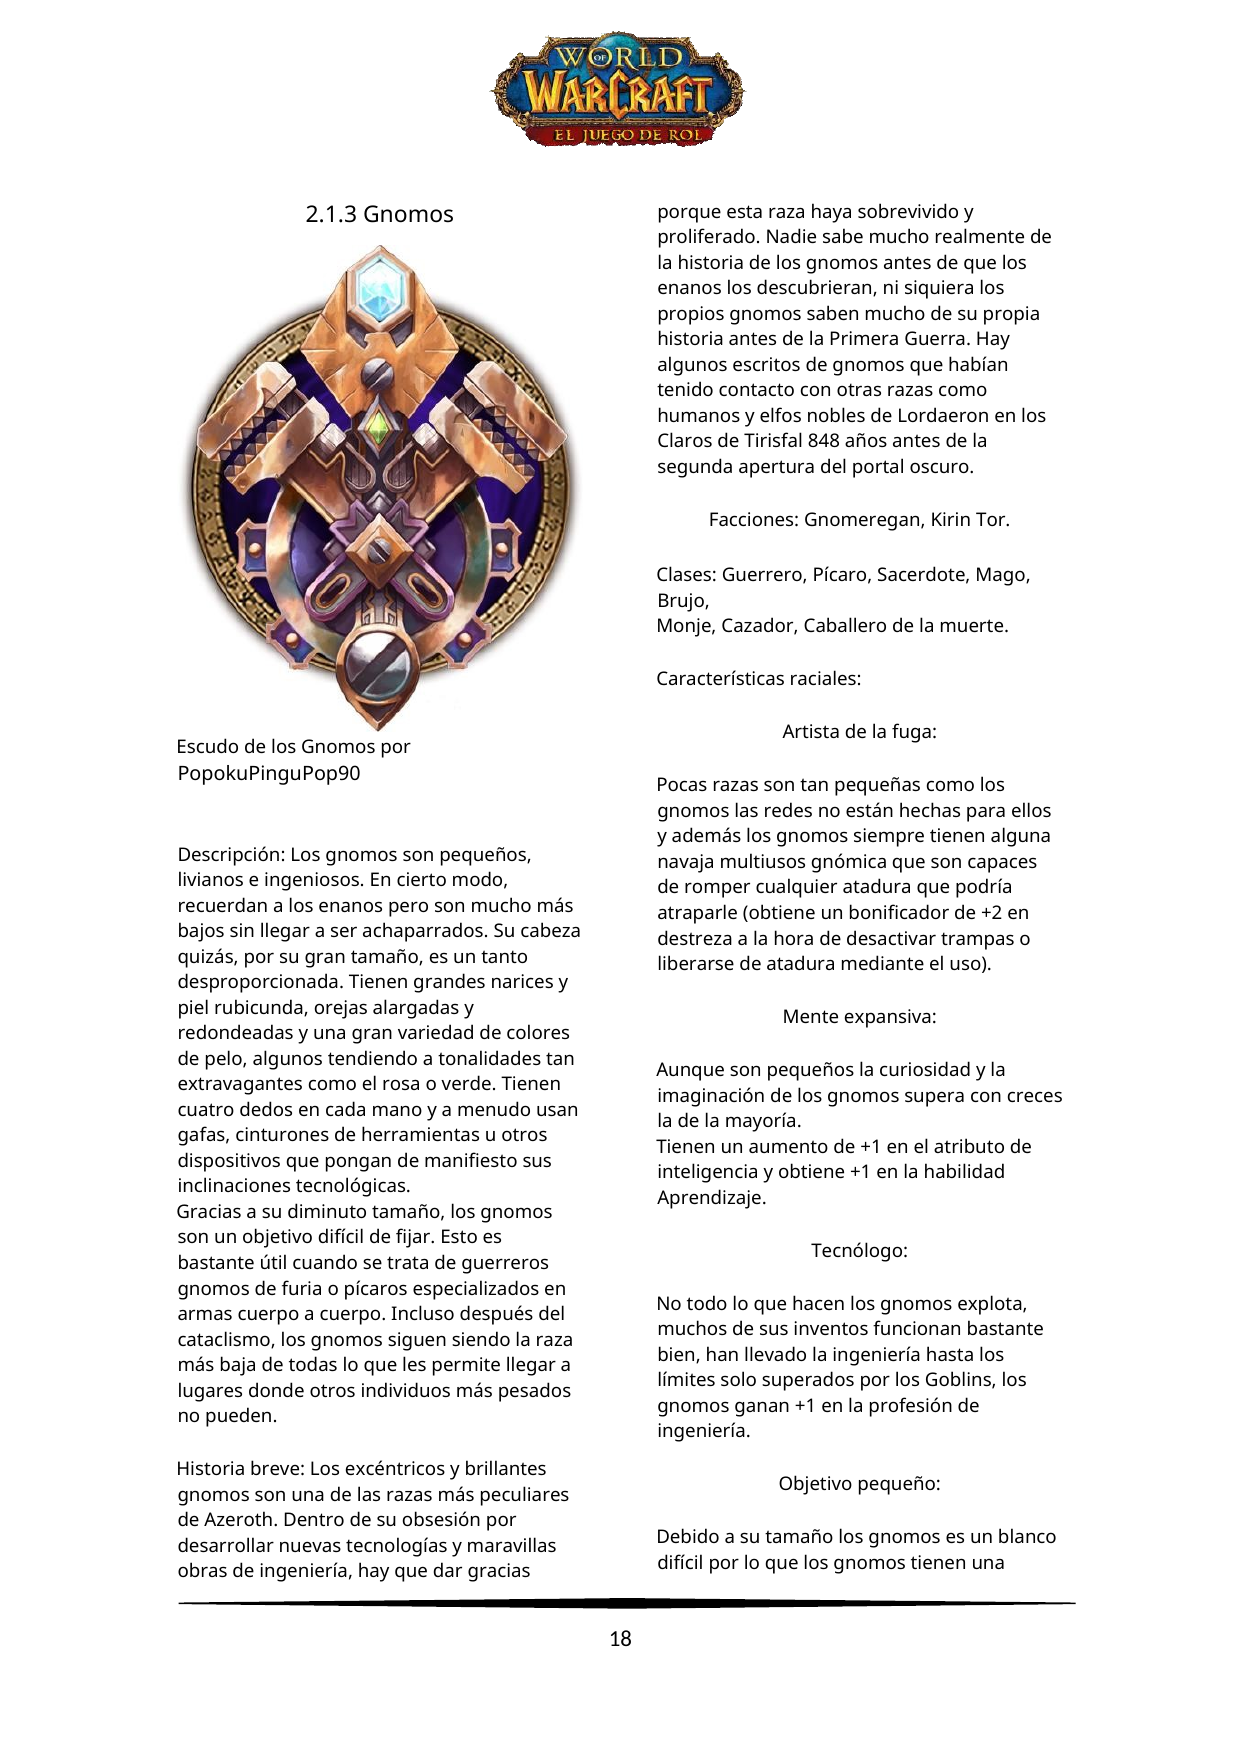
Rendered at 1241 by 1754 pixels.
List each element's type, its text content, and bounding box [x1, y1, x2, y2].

text Tienen un aumento de +1 en el atributo de inteligencia y obtiene +1 en la habilidad Aprendizaje. [656, 1133, 1063, 1209]
text Objetivo pequeño: [656, 1471, 1063, 1496]
text Clases: Guerrero, Pícaro, Sacerdote, Mago, Brujo, [656, 562, 1063, 613]
text Facciones: Gnomeregan, Kirin Tor. [656, 506, 1063, 532]
text Artista de la fuga: [656, 719, 1063, 744]
text Pocas razas son tan pequeñas como los gnomos las redes no están hechas para ellos y además los gnomos siempre tienen alguna navaja multiusos gnómica que son capaces de romper cualquier atadura que podría atraparle (obtiene un bonificador de +2 en destreza a la hora de desactivar trampas o liberarse de atadura mediante el uso). [656, 772, 1063, 976]
text Aunque son pequeños la curiosidad y la imaginación de los gnomos supera con creces la de la mayoría. [656, 1056, 1063, 1133]
subtitle 2.1.3 Gnomos [176, 198, 583, 229]
text Monje, Cazador, Caballero de la muerte. [656, 613, 1063, 638]
picture [177, 245, 584, 732]
text Historia breve: Los excéntricos y brillantes gnomos son una de las razas más peculiares de Azeroth. Dentro de su obsesión por desarrollar nuevas tecnologías y maravillas obras de ingeniería, hay que dar gracias porque esta raza haya sobrevivido y proliferado. Nadie sabe mucho realmente de la historia de los gnomos antes de que los enanos los descubrieran, ni siquiera los propios gnomos saben mucho de su propia historia antes de la Primera Guerra. Hay algunos escritos de gnomos que habían tenido contacto con otras razas como humanos y elfos nobles de Lordaeron en los Claros de Tirisfal 848 años antes de la segunda apertura del portal oscuro. [656, 198, 1063, 479]
text No todo lo que hacen los gnomos explota, muchos de sus inventos funcionan bastante bien, han llevado la ingeniería hasta los límites solo superados por los Goblins, los gnomos ganan +1 en la profesión de ingeniería. [656, 1290, 1063, 1443]
text Características raciales: [656, 666, 1063, 691]
text Historia breve: Los excéntricos y brillantes gnomos son una de las razas más peculiares de Azeroth. Dentro de su obsesión por desarrollar nuevas tecnologías y maravillas obras de ingeniería, hay que dar gracias porque esta raza haya sobrevivido y proliferado. Nadie sabe mucho realmente de la historia de los gnomos antes de que los enanos los descubrieran, ni siquiera los propios gnomos saben mucho de su propia historia antes de la Primera Guerra. Hay algunos escritos de gnomos que habían tenido contacto con otras razas como humanos y elfos nobles de Lordaeron en los Claros de Tirisfal 848 años antes de la segunda apertura del portal oscuro. [176, 1455, 583, 1583]
text Tecnólogo: [656, 1237, 1063, 1263]
text Descripción: Los gnomos son pequeños, livianos e ingeniosos. En cierto modo, recuerdan a los enanos pero son mucho más bajos sin llegar a ser achaparrados. Su cabeza quizás, por su gran tamaño, es un tanto desproporcionada. Tienen grandes narices y piel rubicunda, orejas alargadas y redondeadas y una gran variedad de colores de pelo, algunos tendiendo a tonalidades tan extravagantes como el rosa o verde. Tienen cuatro dedos en cada mano y a menudo usan gafas, cinturones de herramientas u otros dispositivos que pongan de manifiesto sus inclinaciones tecnológicas. [177, 841, 583, 1198]
text Mente expansiva: [656, 1003, 1063, 1029]
text Escudo de los Gnomos por PopokuPinguPop90 [176, 733, 583, 786]
picture [487, 26, 753, 157]
text Gracias a su diminuto tamaño, los gnomos son un objetivo difícil de fijar. Esto es bastante útil cuando se trata de guerreros gnomos de furia o pícaros especializados en armas cuerpo a cuerpo. Incluso después del cataclismo, los gnomos siguen siendo la raza más baja de todas lo que les permite llegar a lugares donde otros individuos más pesados no pueden. [176, 1198, 583, 1428]
